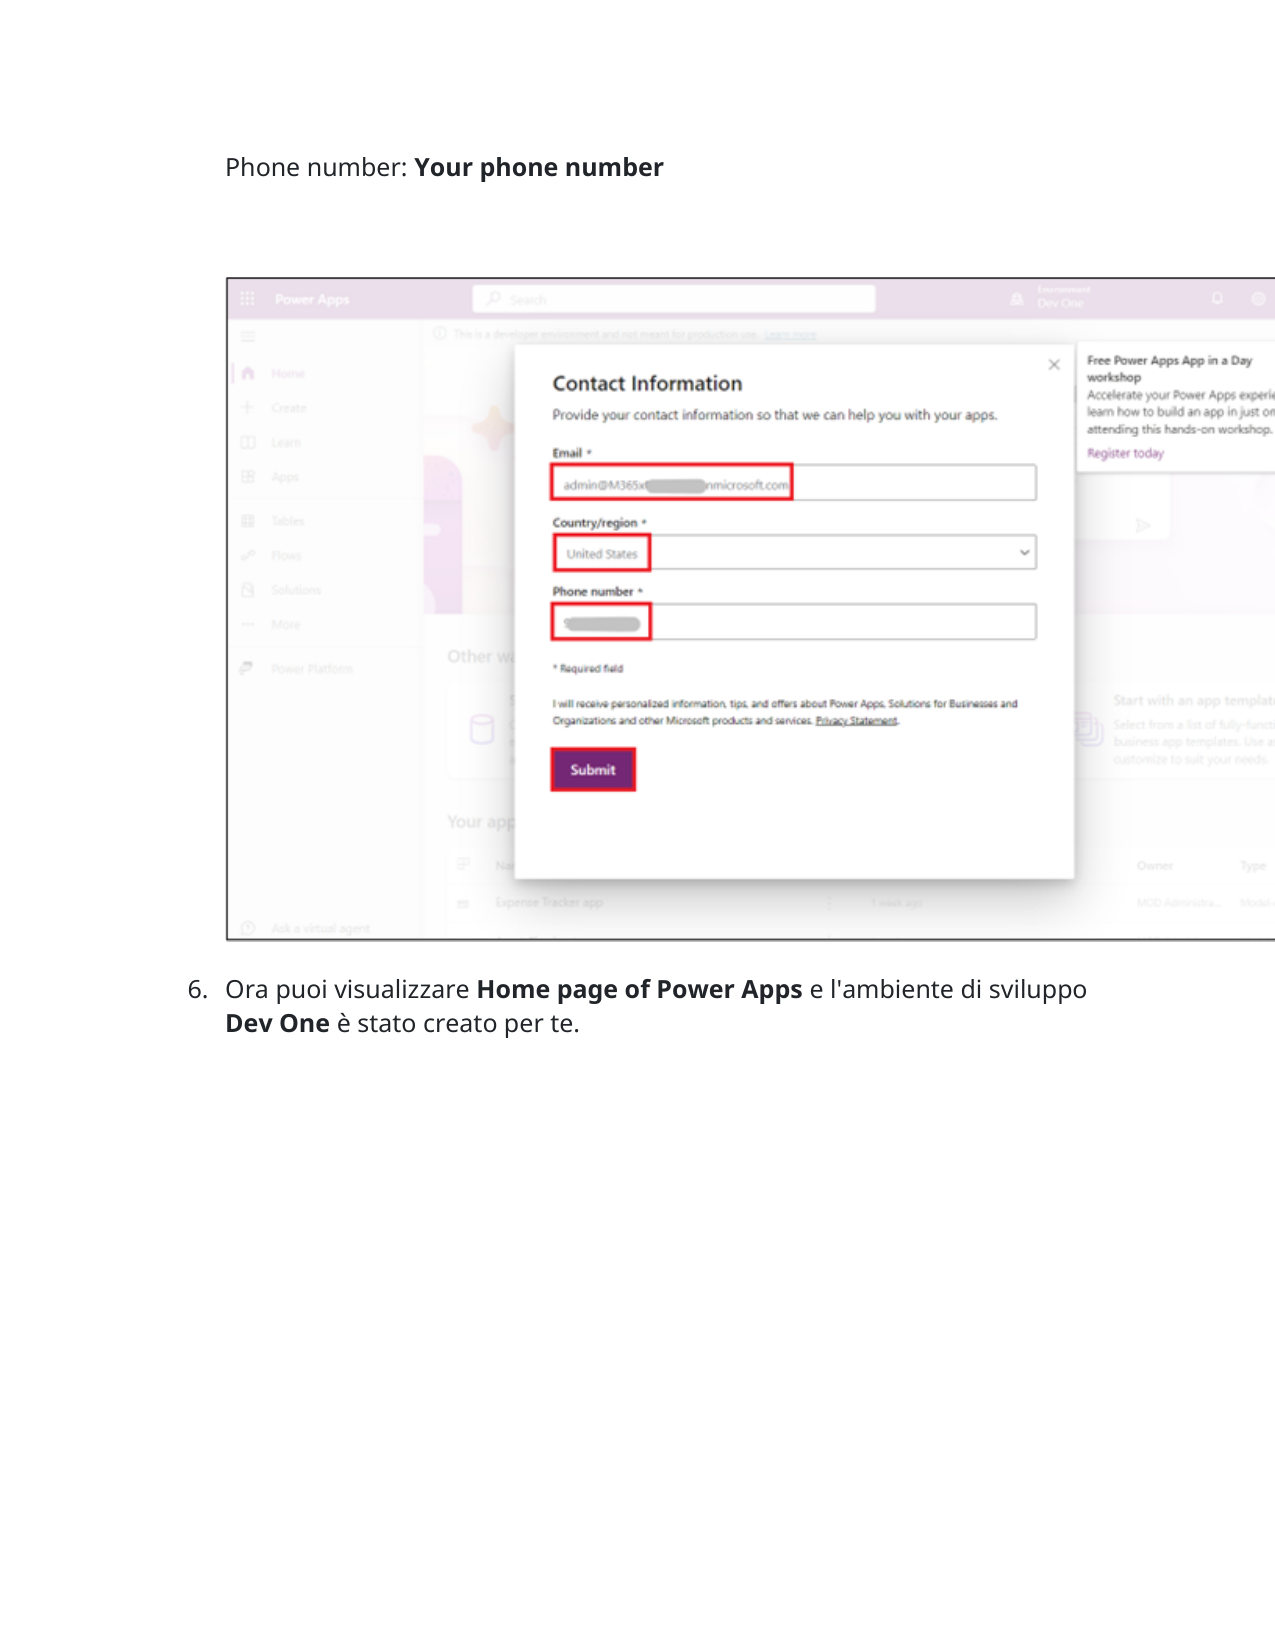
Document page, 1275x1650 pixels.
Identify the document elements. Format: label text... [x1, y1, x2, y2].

picture [225, 276, 1275, 942]
text Phone number: Your phone number [225, 150, 1125, 184]
list Ora puoi visualizzare Home page of Power Apps e l'ambiente di sviluppo Dev One è stato creato per te. [187, 971, 1125, 1039]
